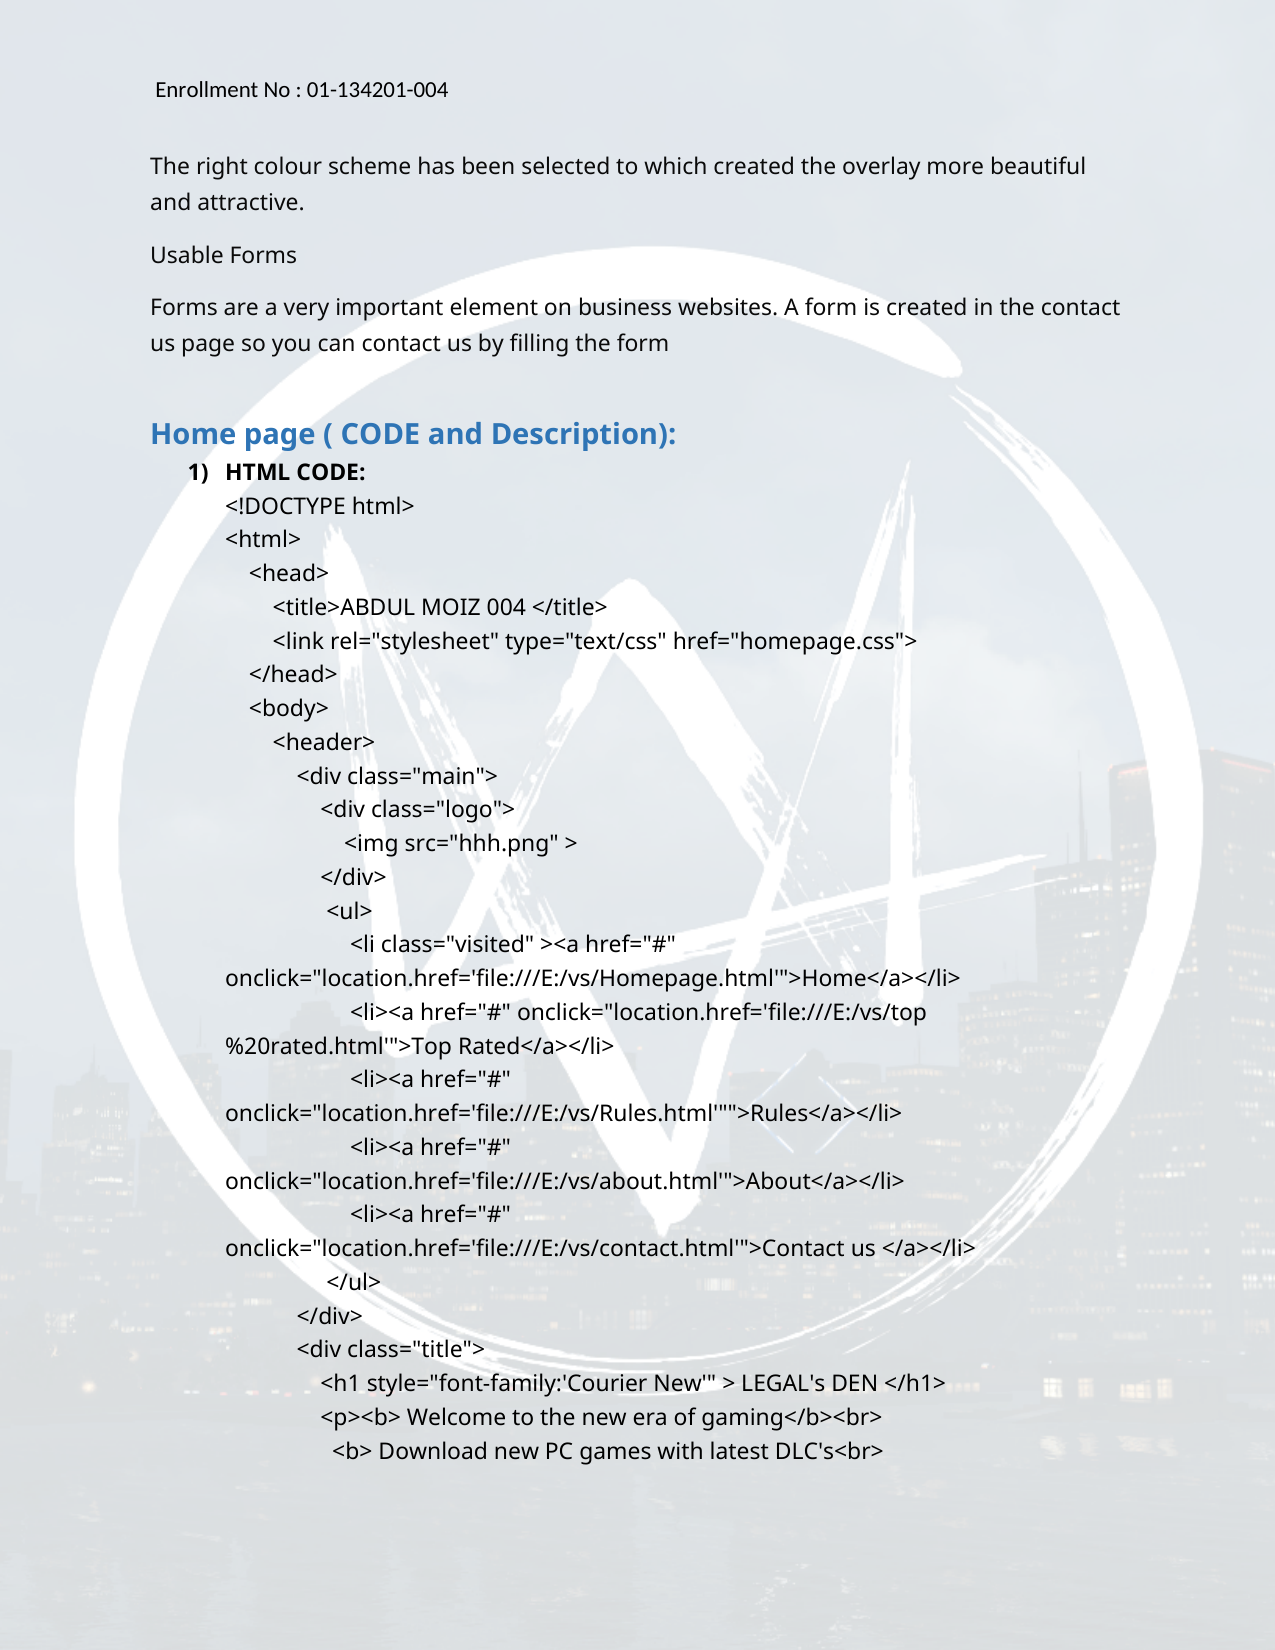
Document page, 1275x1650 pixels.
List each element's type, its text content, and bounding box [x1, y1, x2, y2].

list <div class="title"> [225, 1333, 1125, 1364]
text The right colour scheme has been selected to which created the overlay more beautiful and attractive. [150, 150, 1125, 217]
list <div class="logo"> [225, 793, 1125, 824]
list <link rel="stylesheet" type="text/css" href="homepage.css"> [225, 624, 1125, 656]
list HTML CODE: [187, 456, 1125, 487]
list <p><b> Welcome to the new era of gaming</b><br> [225, 1401, 1125, 1432]
list <div class="main"> [225, 759, 1125, 791]
text Usable Forms [150, 238, 1125, 270]
list <li class="visited" ><a href="#" onclick="location.href='file:///E:/vs/Homepage.html'">Home</a></li> [225, 928, 1125, 993]
list <html> [225, 523, 1125, 554]
list </ul> [225, 1266, 1125, 1297]
text Forms are a very important element on business websites. A form is created in the contact us page so you can contact us by filling the form [150, 291, 1125, 358]
list <header> [225, 726, 1125, 757]
list <title>ABDUL MOIZ 004 </title> [225, 591, 1125, 622]
list </div> [225, 1299, 1125, 1331]
list <b> Download new PC games with latest DLC's<br> [225, 1434, 1125, 1466]
list <ul> [225, 894, 1125, 926]
list <img src="hhh.png" > [225, 827, 1125, 858]
list </div> [225, 861, 1125, 892]
subtitle Home page ( CODE and Description): [150, 413, 1125, 453]
list <li><a href="#" onclick="location.href='file:///E:/vs/contact.html'">Contact us </a></li> [225, 1198, 1125, 1263]
list </head> [225, 658, 1125, 689]
list <li><a href="#" onclick="location.href='file:///E:/vs/top%20rated.html'">Top Rated</a></li> [225, 996, 1125, 1061]
list <!DOCTYPE html> [225, 489, 1125, 521]
list <li><a href="#" onclick="location.href='file:///E:/vs/about.html'">About</a></li> [225, 1131, 1125, 1196]
list <h1 style="font-family:'Courier New'" > LEGAL's DEN </h1> [225, 1367, 1125, 1398]
list <body> [225, 692, 1125, 723]
list <li><a href="#" onclick="location.href='file:///E:/vs/Rules.html'"">Rules</a></li> [225, 1063, 1125, 1128]
list <head> [225, 557, 1125, 588]
